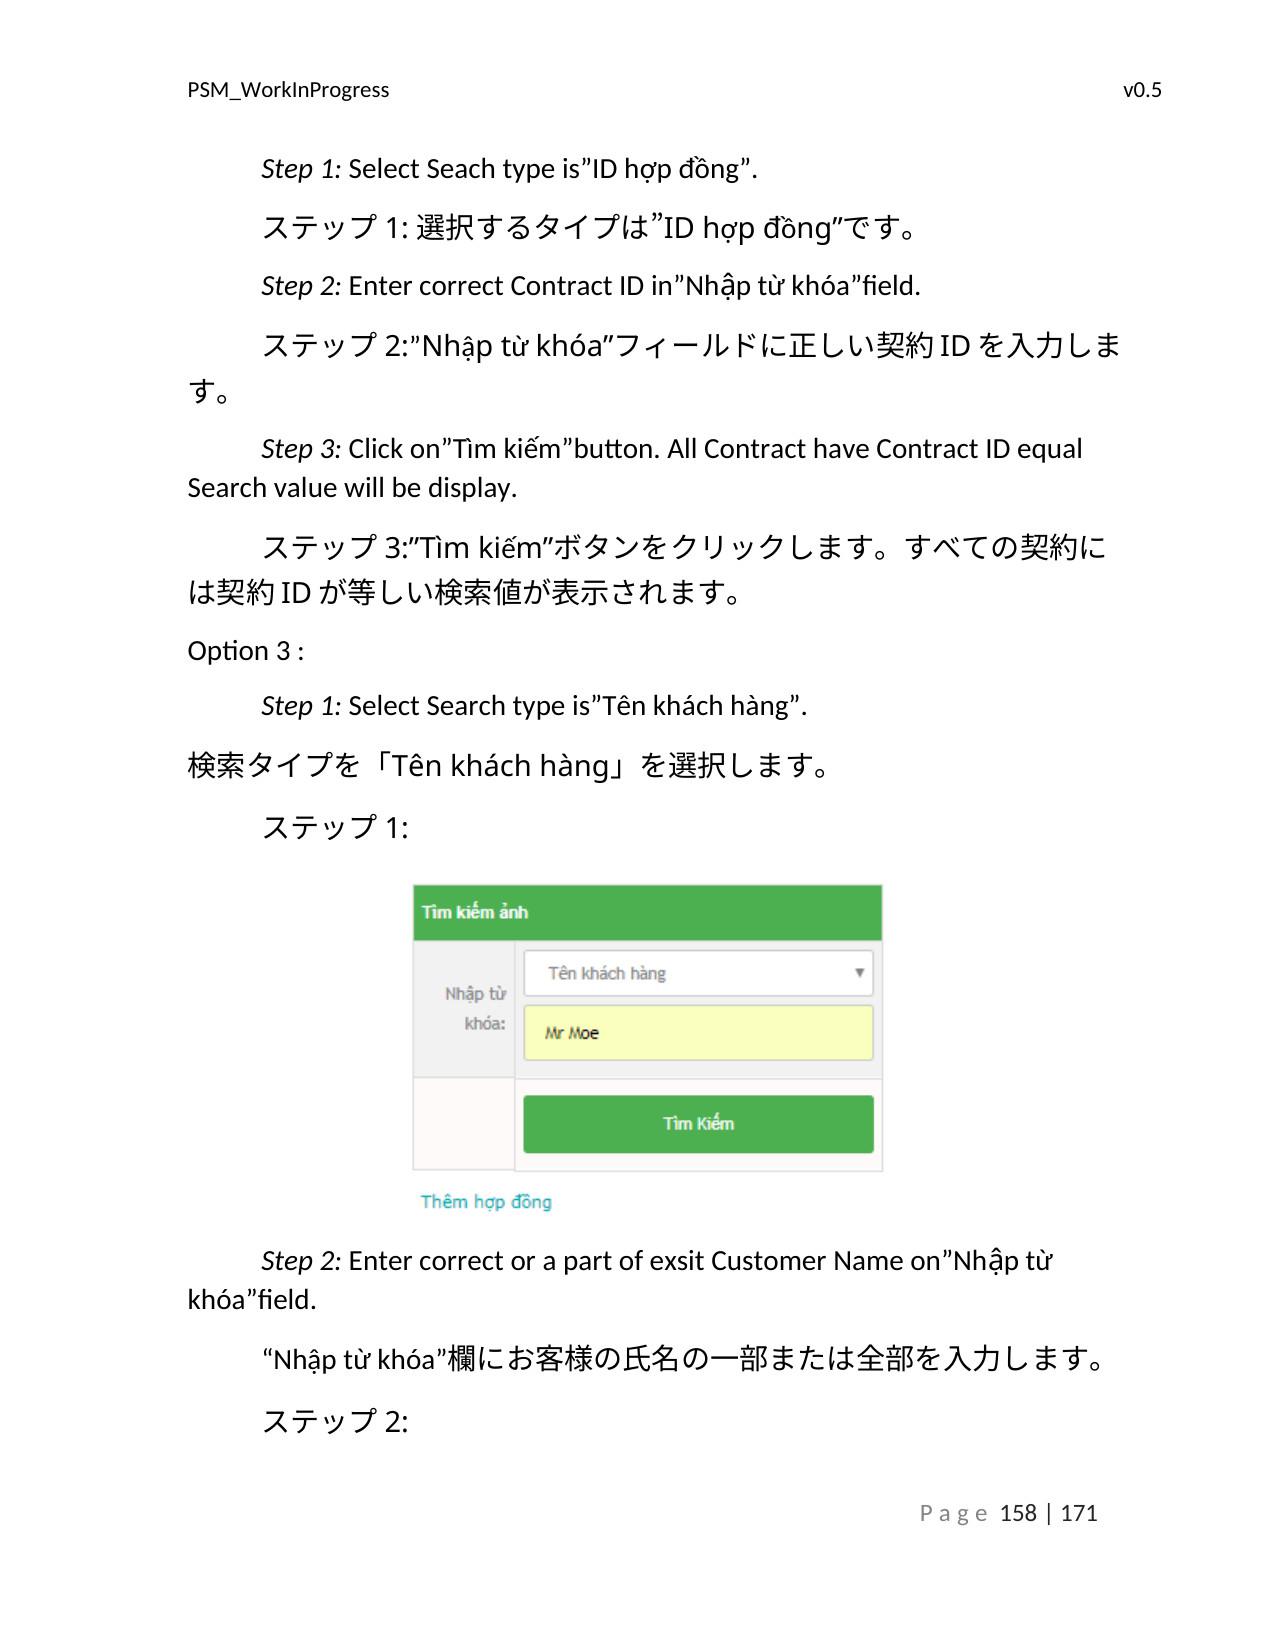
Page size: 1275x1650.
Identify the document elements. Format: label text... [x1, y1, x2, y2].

text “Nhập từ khóa”欄にお客様の氏名の一部または全部を入力します。 [187, 1336, 1125, 1378]
text Step 3: Click on”Tìm kiếm”button. All Contract have Contract ID equal Search value will be display. [187, 431, 1125, 505]
text ステップ 2: [187, 1398, 1125, 1441]
text ステップ 1: [187, 805, 1125, 847]
text ステップ 3:”Tìm kiếm”ボタンをクリックします。すべての契約には契約IDが等しい検索値が表示されます。 [187, 524, 1125, 612]
text ステップ 1: 選択するタイプは”ID hợp đồng”です。 [187, 205, 1125, 247]
text Option 3 : [187, 632, 1125, 668]
text 検索タイプを「Tên khách hàng」を選択します。 [187, 742, 1125, 785]
text ステップ 2:”Nhập từ khóa”フィールドに正しい契約IDを入力します。 [187, 323, 1125, 411]
text Step 1: Select Search type is”Tên khách hàng”. [187, 687, 1125, 723]
text Step 2: Enter correct Contract ID in”Nhập từ khóa”field. [187, 267, 1125, 303]
text Step 1: Select Seach type is”ID hợp đồng”. [187, 150, 1125, 186]
text Step 2: Enter correct or a part of exsit Customer Name on”Nhập từ khóa”field. [187, 1242, 1125, 1316]
picture [408, 867, 893, 1224]
